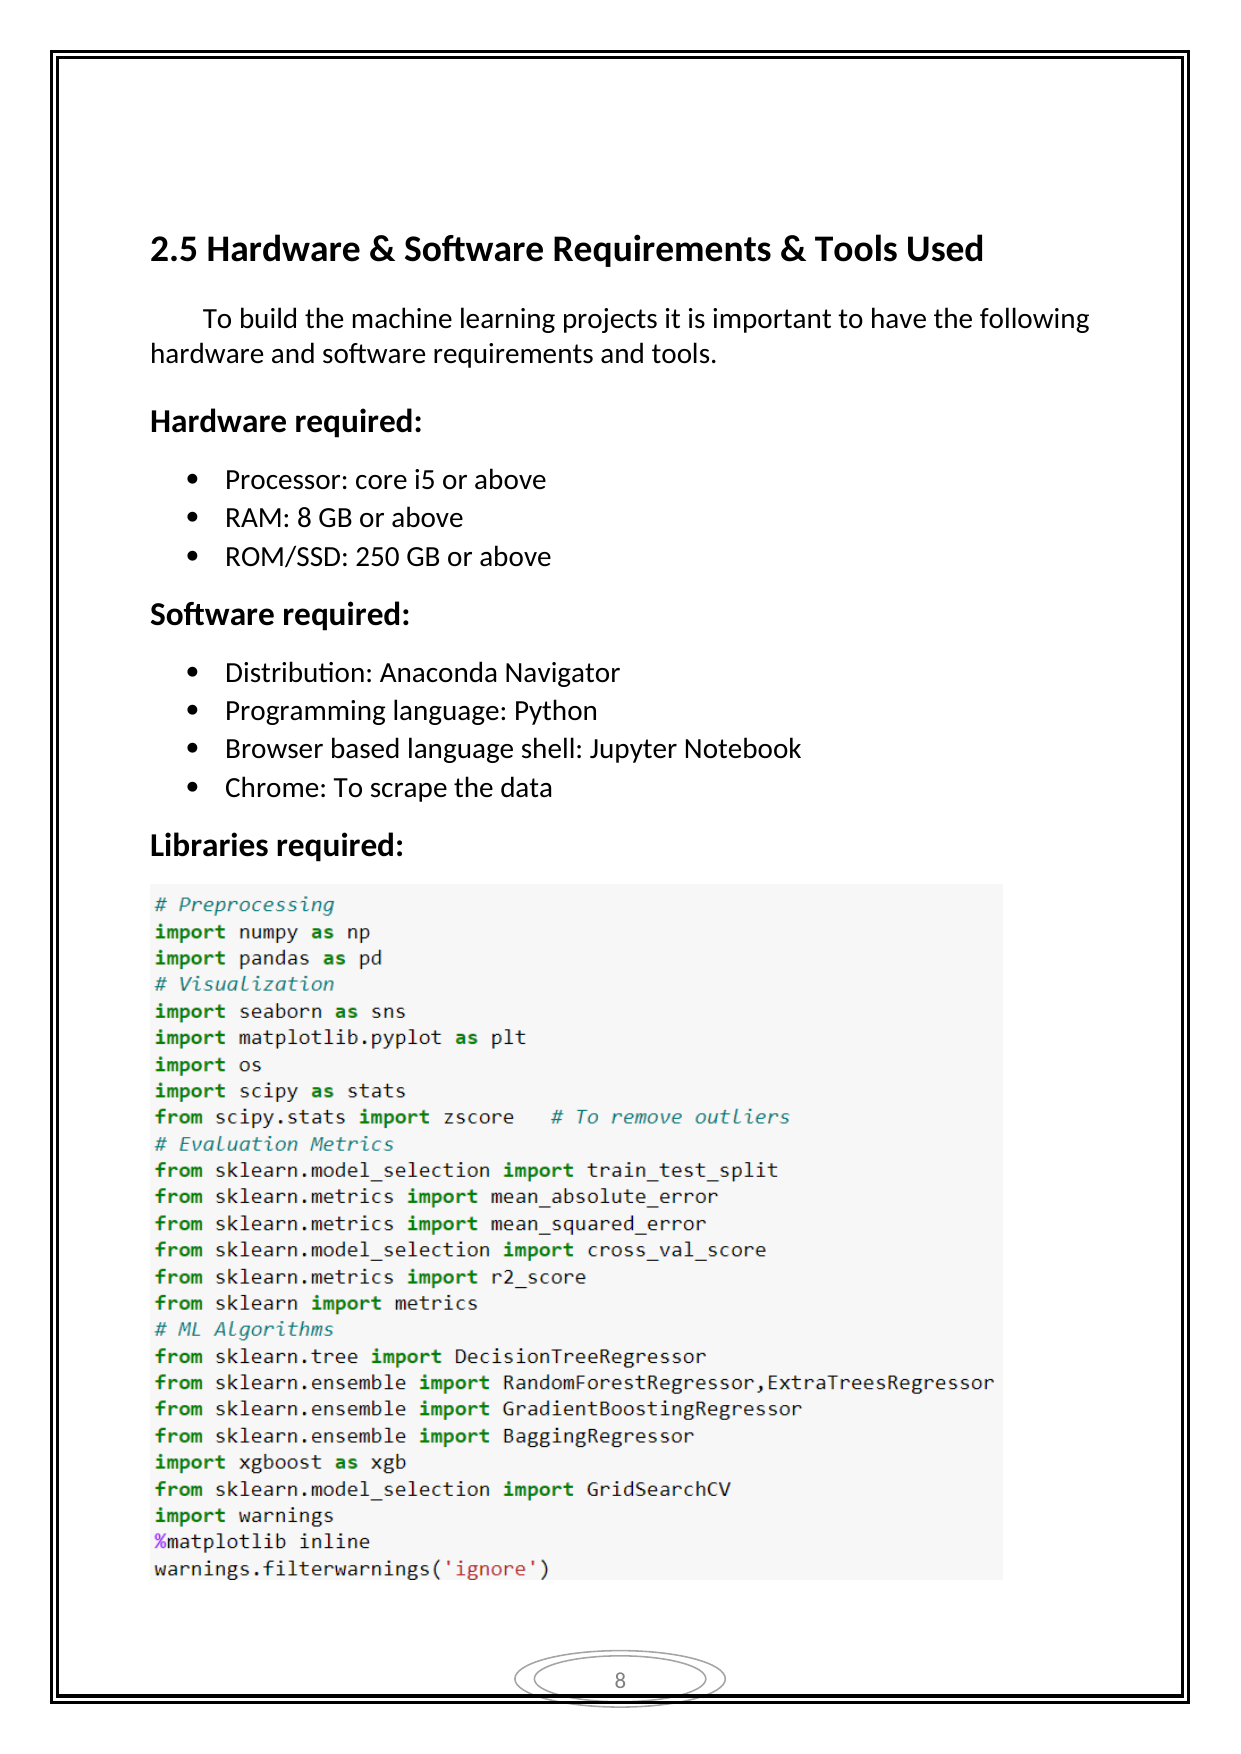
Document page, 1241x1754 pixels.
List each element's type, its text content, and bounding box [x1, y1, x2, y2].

list ROM/SSD: 250 GB or above [187, 538, 1090, 573]
picture [150, 884, 1004, 1580]
list RAM: 8 GB or above [187, 499, 1090, 535]
text To build the machine learning projects it is important to have the following hardware and software requirements and tools. [150, 300, 1090, 371]
list Programming language: Python [187, 692, 1090, 728]
list Processor: core i5 or above [187, 461, 1090, 497]
list Browser based language shell: Jupyter Notebook [187, 731, 1090, 766]
text Hardware required: [150, 400, 1090, 441]
list Distribution: Anaconda Navigator [187, 654, 1090, 689]
text Libraries required: [150, 824, 1090, 865]
list Chrome: To scrape the data [187, 769, 1090, 804]
text 2.5 Hardware & Software Requirements & Tools Used [150, 225, 1090, 271]
text Software required: [150, 593, 1090, 634]
